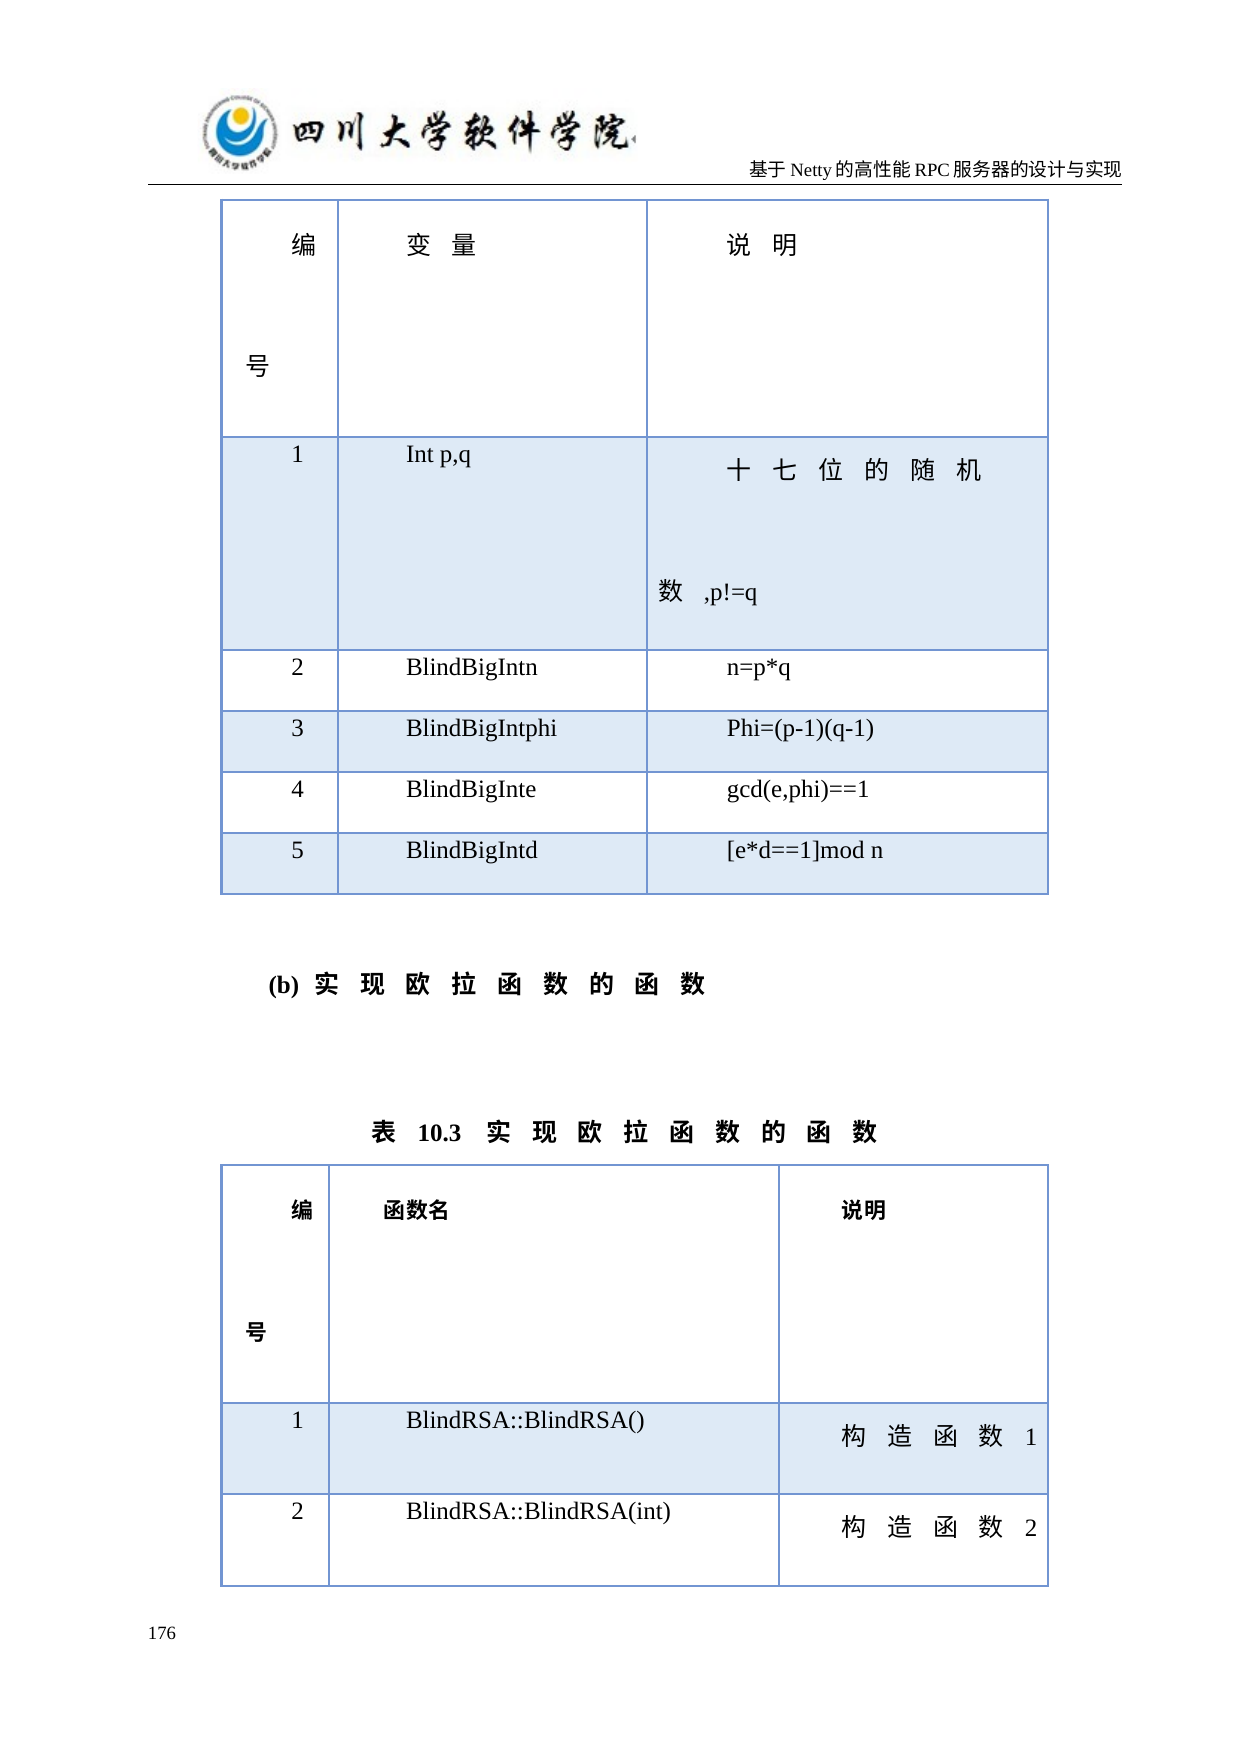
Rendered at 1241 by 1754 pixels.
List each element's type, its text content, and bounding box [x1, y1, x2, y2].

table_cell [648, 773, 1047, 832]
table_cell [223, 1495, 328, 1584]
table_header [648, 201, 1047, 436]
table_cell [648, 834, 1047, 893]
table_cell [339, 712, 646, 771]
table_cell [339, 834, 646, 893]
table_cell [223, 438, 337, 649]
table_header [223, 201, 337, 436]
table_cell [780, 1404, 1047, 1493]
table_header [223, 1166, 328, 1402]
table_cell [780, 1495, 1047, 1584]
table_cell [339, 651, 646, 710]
text 表10.3 实现欧拉函数的函数 [154, 1101, 1116, 1161]
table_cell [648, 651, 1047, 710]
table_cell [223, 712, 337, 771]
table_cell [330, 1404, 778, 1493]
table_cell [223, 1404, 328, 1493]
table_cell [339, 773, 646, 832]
picture [197, 88, 639, 177]
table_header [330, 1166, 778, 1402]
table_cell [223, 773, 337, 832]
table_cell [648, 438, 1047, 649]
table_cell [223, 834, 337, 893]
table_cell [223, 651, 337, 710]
text (b)实现欧拉函数的函数 [222, 952, 1116, 1013]
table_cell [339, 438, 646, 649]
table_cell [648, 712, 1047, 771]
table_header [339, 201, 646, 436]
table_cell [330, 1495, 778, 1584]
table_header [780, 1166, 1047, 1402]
